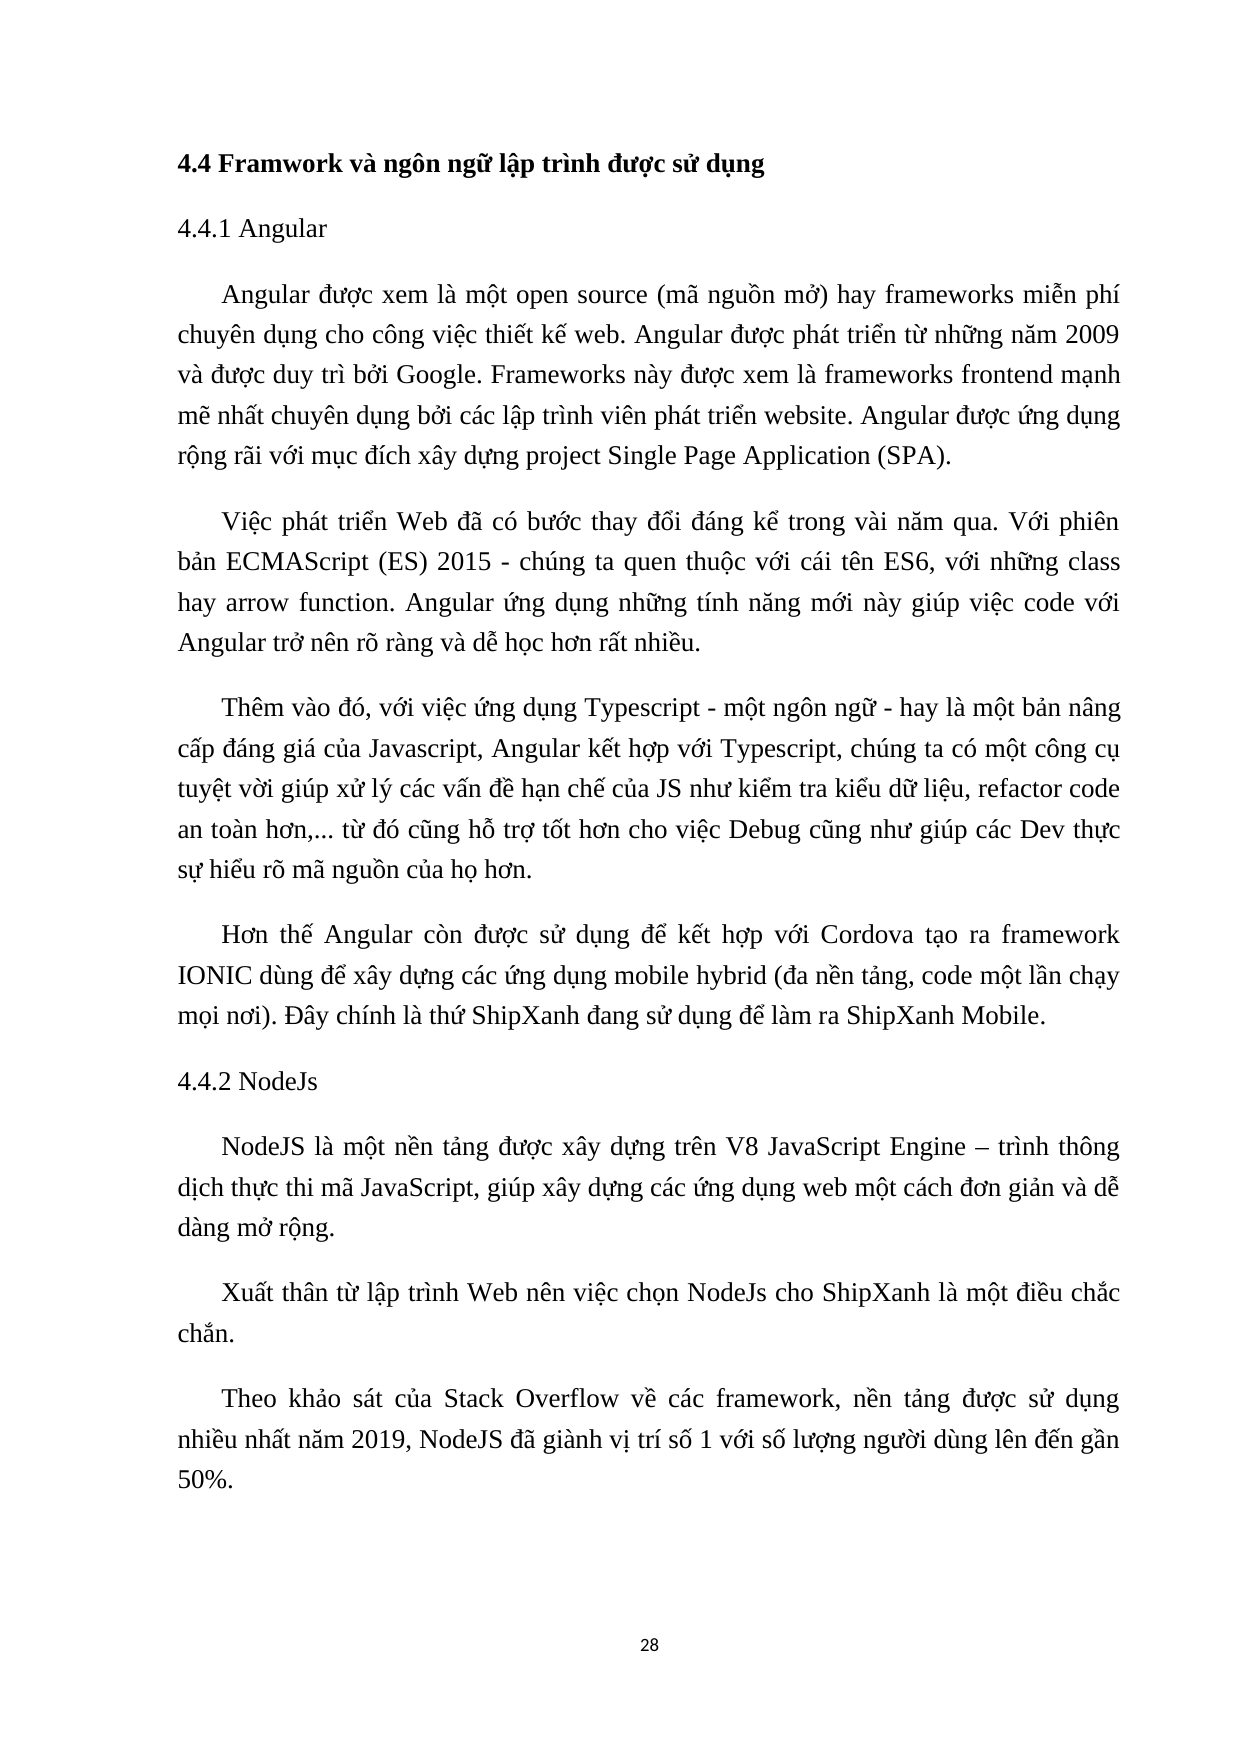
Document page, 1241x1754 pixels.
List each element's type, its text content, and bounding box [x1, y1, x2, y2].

subtitle 4.4.1 Angular [177, 212, 1122, 243]
subtitle 4.4.2 NodeJs [177, 1065, 1122, 1096]
text Theo khảo sát của Stack Overflow về các framework, nền tảng được sử dụng nhiều nhất năm 2019, NodeJS đã giành vị trí số 1 với số lượng người dùng lên đến gần 50%. [177, 1382, 1122, 1494]
subtitle 4.4 Framwork và ngôn ngữ lập trình được sử dụng [177, 147, 1122, 178]
text Thêm vào đó, với việc ứng dụng Typescript - một ngôn ngữ - hay là một bản nâng cấp đáng giá của Javascript, Angular kết hợp với Typescript, chúng ta có một công cụ tuyệt vời giúp xử lý các vấn đề hạn chế của JS như kiểm tra kiểu dữ liệu, refactor code an toàn hơn,... từ đó cũng hỗ trợ tốt hơn cho việc Debug cũng như giúp các Dev thực sự hiểu rõ mã nguồn của họ hơn. [177, 692, 1122, 884]
text Việc phát triển Web đã có bước thay đổi đáng kể trong vài năm qua. Với phiên bản ECMAScript (ES) 2015 - chúng ta quen thuộc với cái tên ES6, với những class hay arrow function. Angular ứng dụng những tính năng mới này giúp việc code với Angular trở nên rõ ràng và dễ học hơn rất nhiều. [177, 505, 1122, 657]
text Hơn thế Angular còn được sử dụng để kết hợp với Cordova tạo ra framework IONIC dùng để xây dựng các ứng dụng mobile hybrid (đa nền tảng, code một lần chạy mọi nơi). Đây chính là thứ ShipXanh đang sử dụng để làm ra ShipXanh Mobile. [177, 919, 1122, 1031]
text Xuất thân từ lập trình Web nên việc chọn NodeJs cho ShipXanh là một điều chắc chắn. [177, 1277, 1122, 1348]
text Angular được xem là một open source (mã nguồn mở) hay frameworks miễn phí chuyên dụng cho công việc thiết kế web. Angular được phát triển từ những năm 2009 và được duy trì bởi Google. Frameworks này được xem là frameworks frontend mạnh mẽ nhất chuyên dụng bởi các lập trình viên phát triển website. Angular được ứng dụng rộng rãi với mục đích xây dựng project Single Page Application (SPA). [177, 278, 1122, 471]
text NodeJS là một nền tảng được xây dựng trên V8 JavaScript Engine – trình thông dịch thực thi mã JavaScript, giúp xây dựng các ứng dụng web một cách đơn giản và dễ dàng mở rộng. [177, 1130, 1122, 1242]
